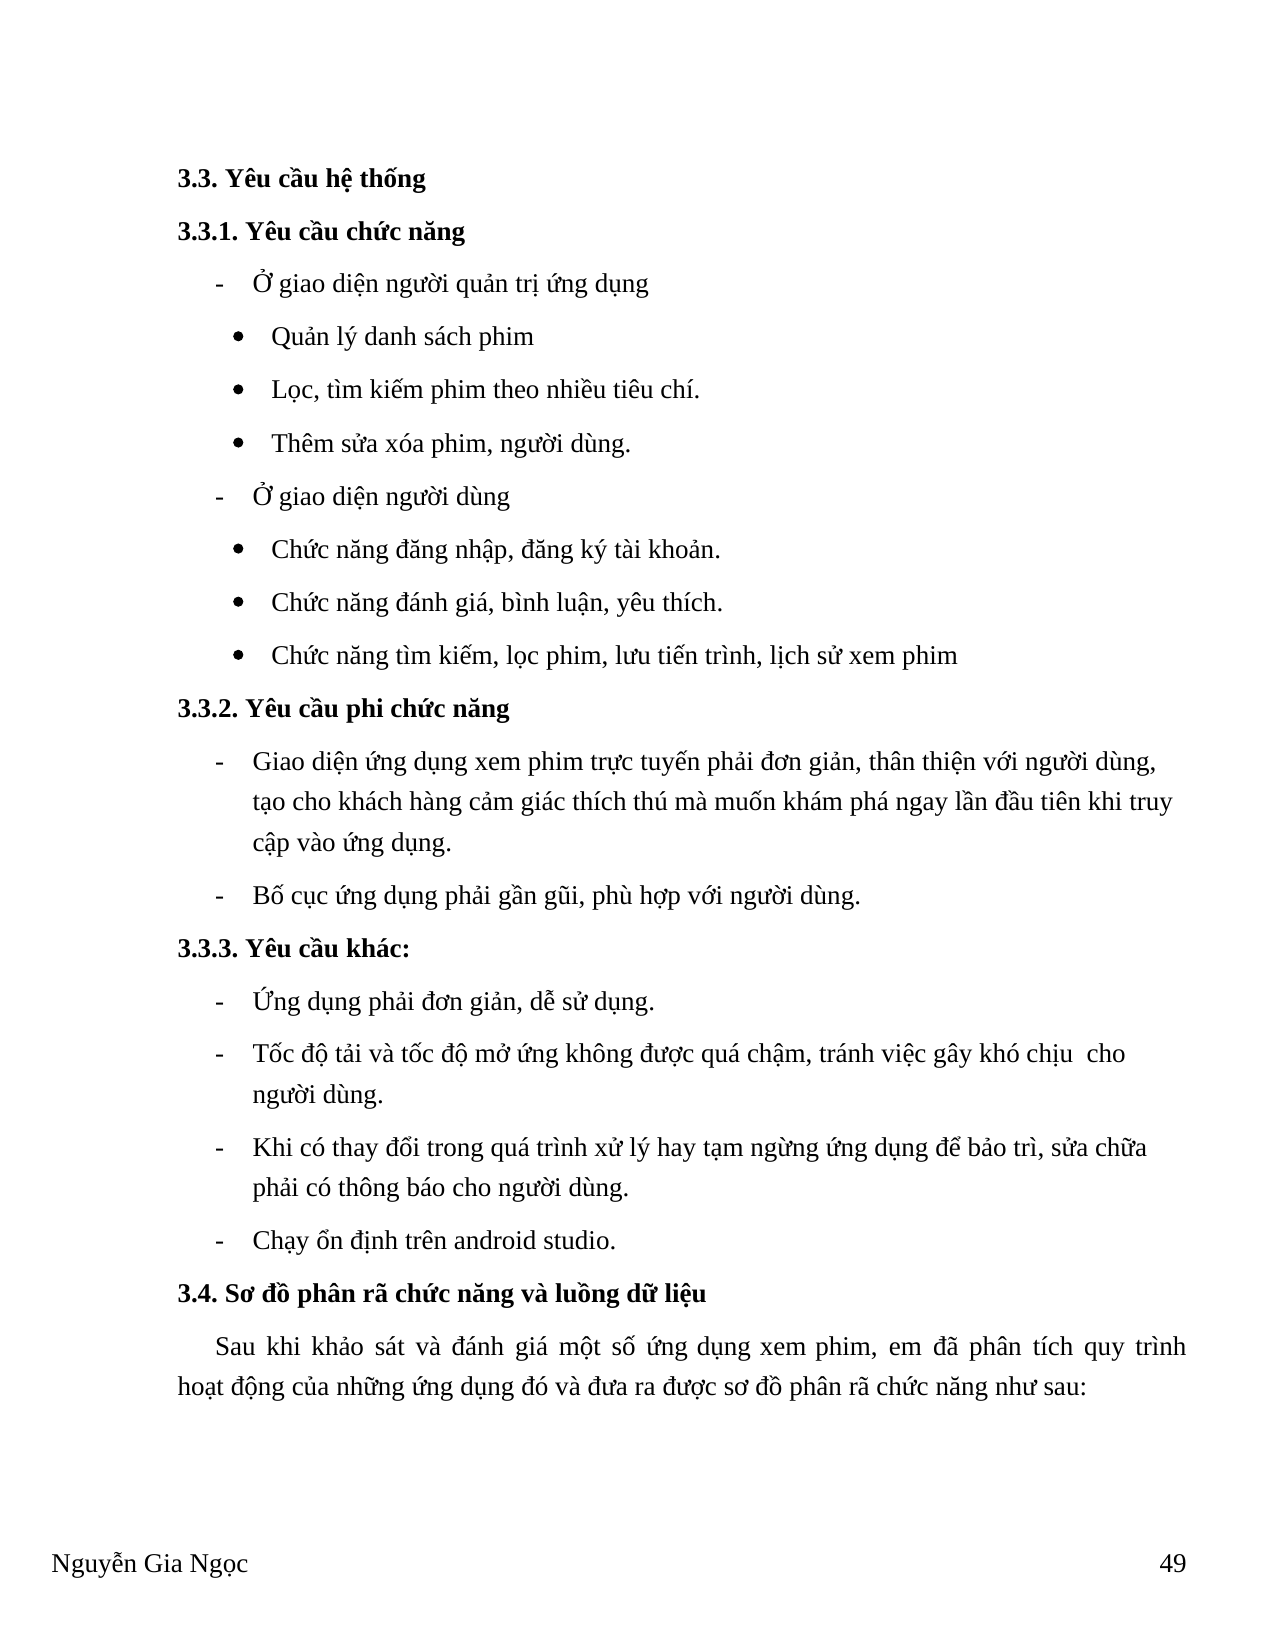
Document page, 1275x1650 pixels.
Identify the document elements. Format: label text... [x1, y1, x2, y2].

list Chức năng tìm kiếm, lọc phim, lưu tiến trình, lịch sử xem phim [233, 639, 1129, 670]
list Chạy ổn định trên android studio. [215, 1224, 1186, 1255]
list Chức năng đăng nhập, đăng ký tài khoản. [233, 533, 1129, 564]
text Yêu cầu phi chức năng [177, 692, 1186, 723]
list Ở giao diện người dùng [215, 480, 1186, 511]
text Yêu cầu chức năng [177, 215, 1186, 246]
text Sơ đồ phân rã chức năng và luồng dữ liệu [177, 1277, 1186, 1308]
text Sau khi khảo sát và đánh giá một số ứng dụng xem phim, em đã phân tích quy trình hoạt động của những ứng dụng đó và đưa ra được sơ đồ phân rã chức năng như sau: [177, 1330, 1186, 1402]
list Chức năng đánh giá, bình luận, yêu thích. [233, 586, 1129, 617]
list Tốc độ tải và tốc độ mở ứng không được quá chậm, tránh việc gây khó chịu cho người dùng. [215, 1038, 1186, 1109]
list Lọc, tìm kiếm phim theo nhiều tiêu chí. [233, 374, 1129, 405]
list Giao diện ứng dụng xem phim trực tuyến phải đơn giản, thân thiện với người dùng, tạo cho khách hàng cảm giác thích thú mà muốn khám phá ngay lần đầu tiên khi truy cập vào ứng dụng. [215, 745, 1186, 857]
text Yêu cầu khác: [177, 932, 1186, 963]
list Thêm sửa xóa phim, người dùng. [233, 427, 1129, 458]
text Yêu cầu hệ thống [177, 162, 1186, 193]
list Ứng dụng phải đơn giản, dễ sử dụng. [215, 985, 1186, 1016]
list Ở giao diện người quản trị ứng dụng [215, 268, 1186, 299]
list Quản lý danh sách phim [233, 321, 1129, 352]
list Bố cục ứng dụng phải gần gũi, phù hợp với người dùng. [215, 879, 1186, 910]
list Khi có thay đổi trong quá trình xử lý hay tạm ngừng ứng dụng để bảo trì, sửa chữa phải có thông báo cho người dùng. [215, 1131, 1186, 1202]
